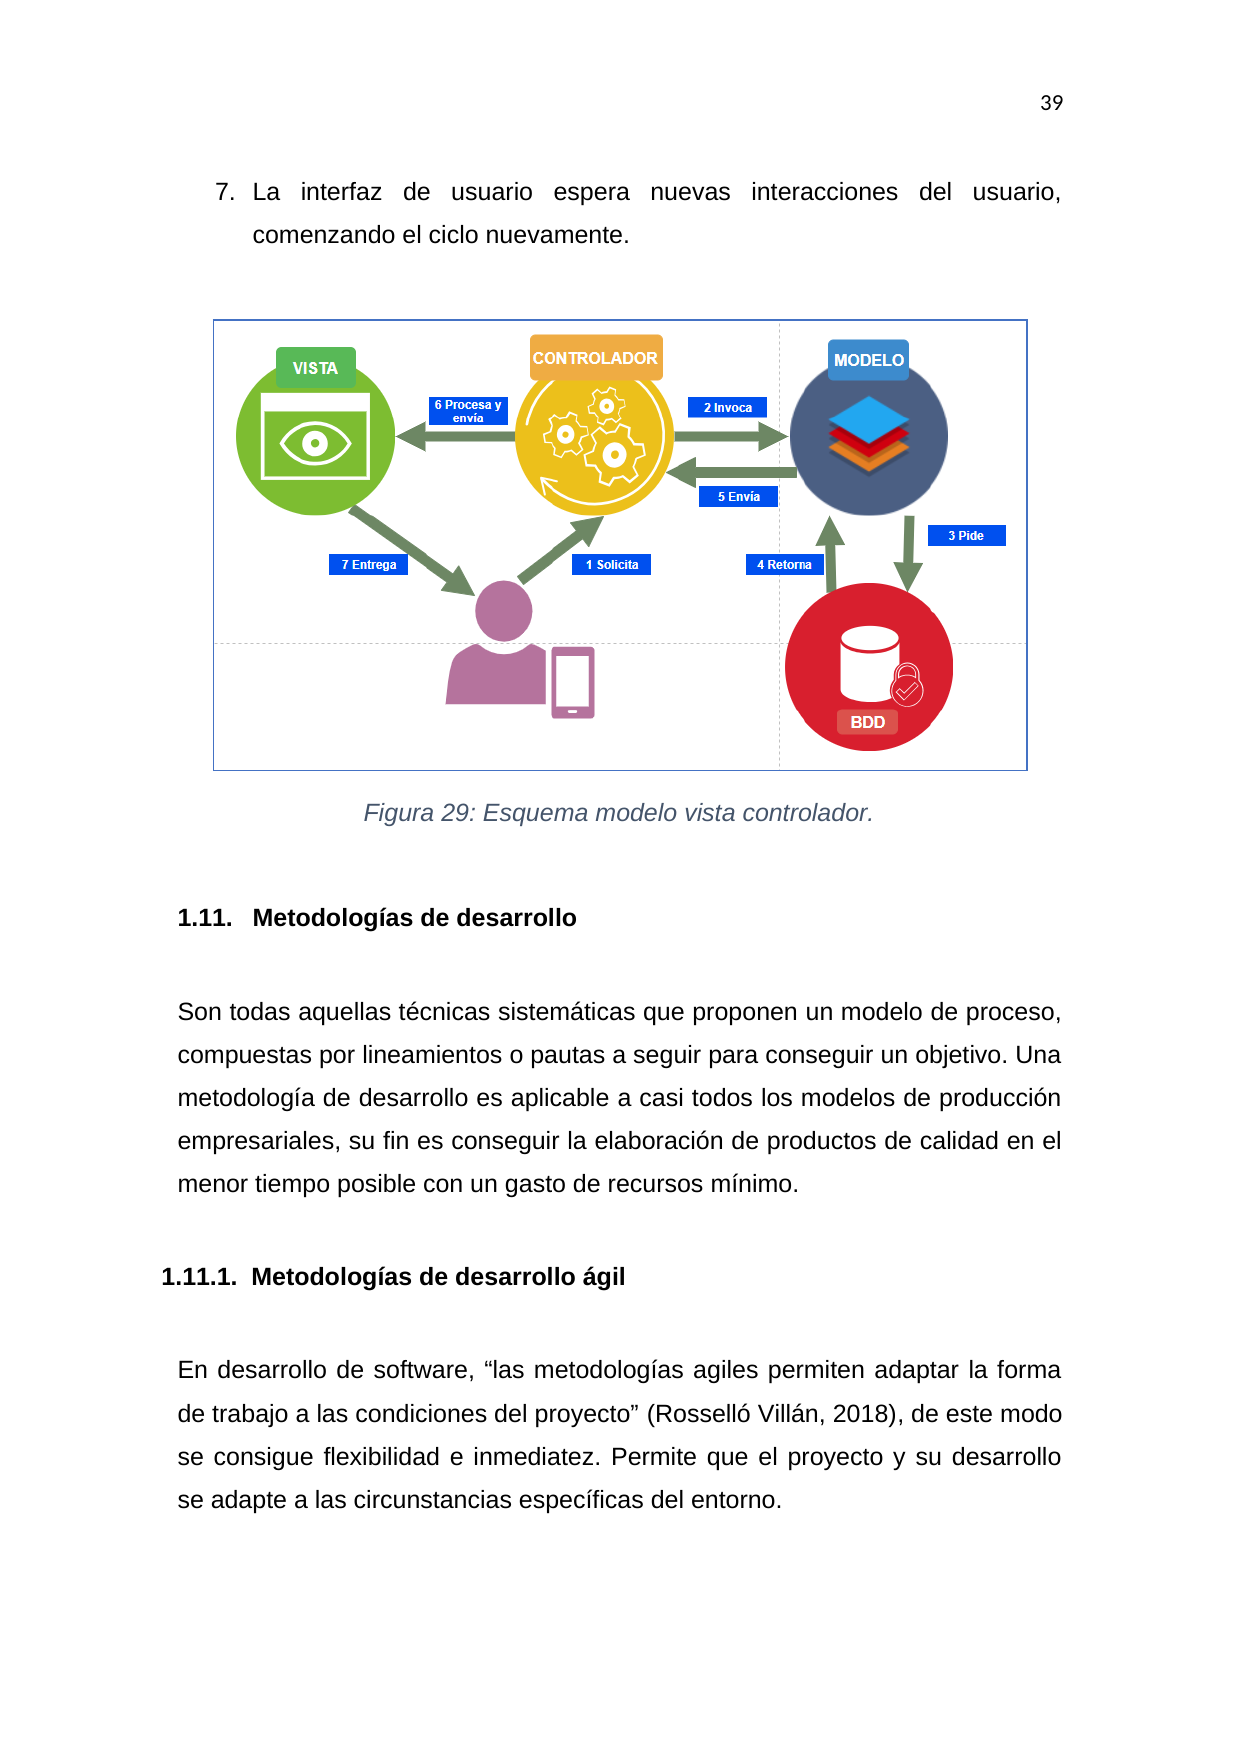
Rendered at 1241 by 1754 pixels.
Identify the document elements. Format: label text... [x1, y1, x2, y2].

text Son todas aquellas técnicas sistemáticas que proponen un modelo de proceso, compuestas por lineamientos o pautas a seguir para conseguir un objetivo. Una metodología de desarrollo es aplicable a casi todos los modelos de producción empresariales, su fin es conseguir la elaboración de productos de calidad en el menor tiempo posible con un gasto de recursos mínimo. [177, 997, 1063, 1198]
subtitle Metodologías de desarrollo [177, 903, 1063, 932]
picture [214, 321, 1026, 770]
text En desarrollo de software, “las metodologías agiles permiten adaptar la forma de trabajo a las condiciones del proyecto”, de este modo se consigue flexibilidad e inmediatez. Permite que el proyecto y su desarrollo se adapte a las circunstancias específicas del entorno. [177, 1356, 1063, 1514]
text Figura 29: Esquema modelo vista controlador. [177, 798, 1063, 827]
list Metodologías de desarrollo ágil [161, 1262, 1063, 1291]
subtitle La interfaz de usuario espera nuevas interacciones del usuario, comenzando el ciclo nuevamente. [215, 177, 1063, 249]
